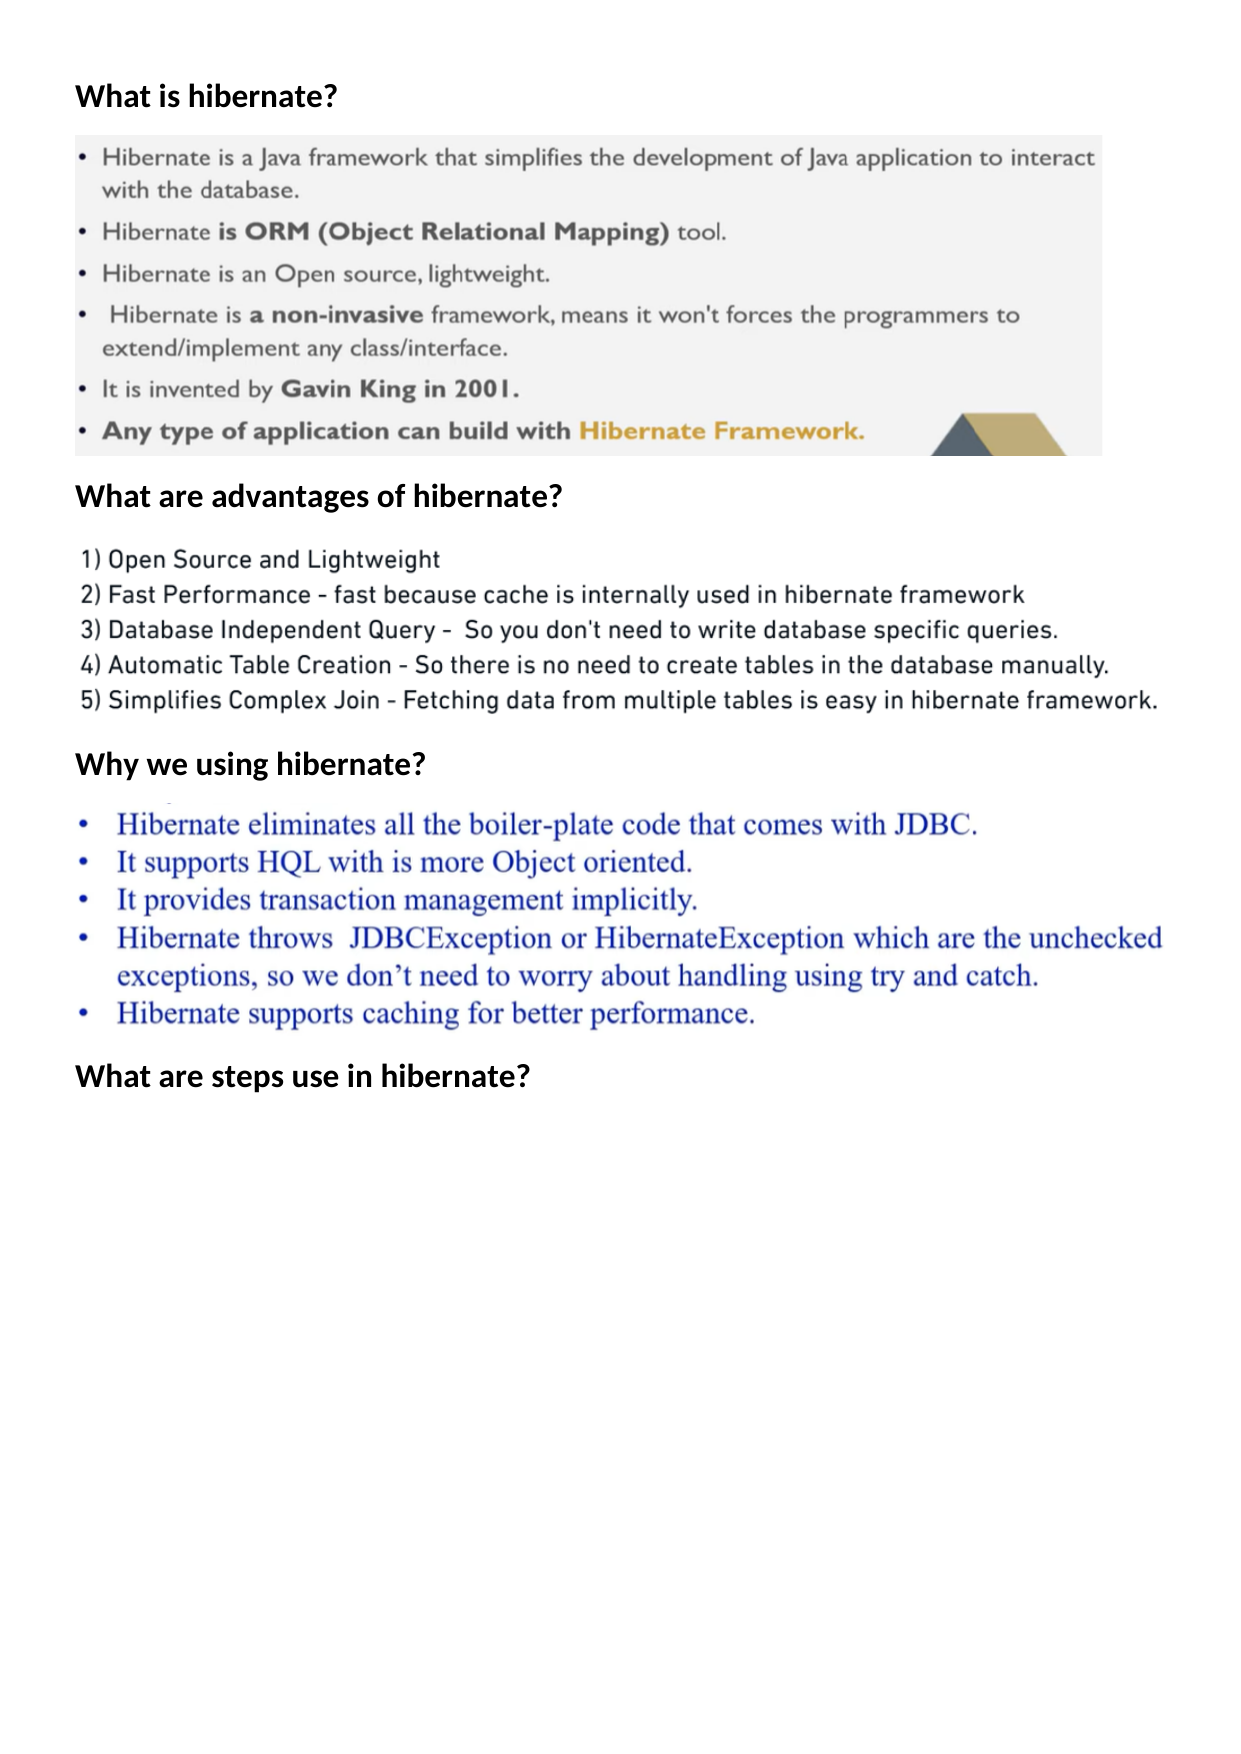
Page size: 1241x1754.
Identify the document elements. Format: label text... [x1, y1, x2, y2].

picture [75, 803, 1166, 1036]
text Why we using hibernate? [75, 743, 1165, 783]
text What are steps use in hibernate? [75, 1055, 1165, 1095]
text What is hibernate? [75, 75, 1165, 116]
text What are advantages of hibernate? [75, 475, 1165, 516]
picture [75, 535, 1166, 724]
picture [75, 135, 1103, 456]
